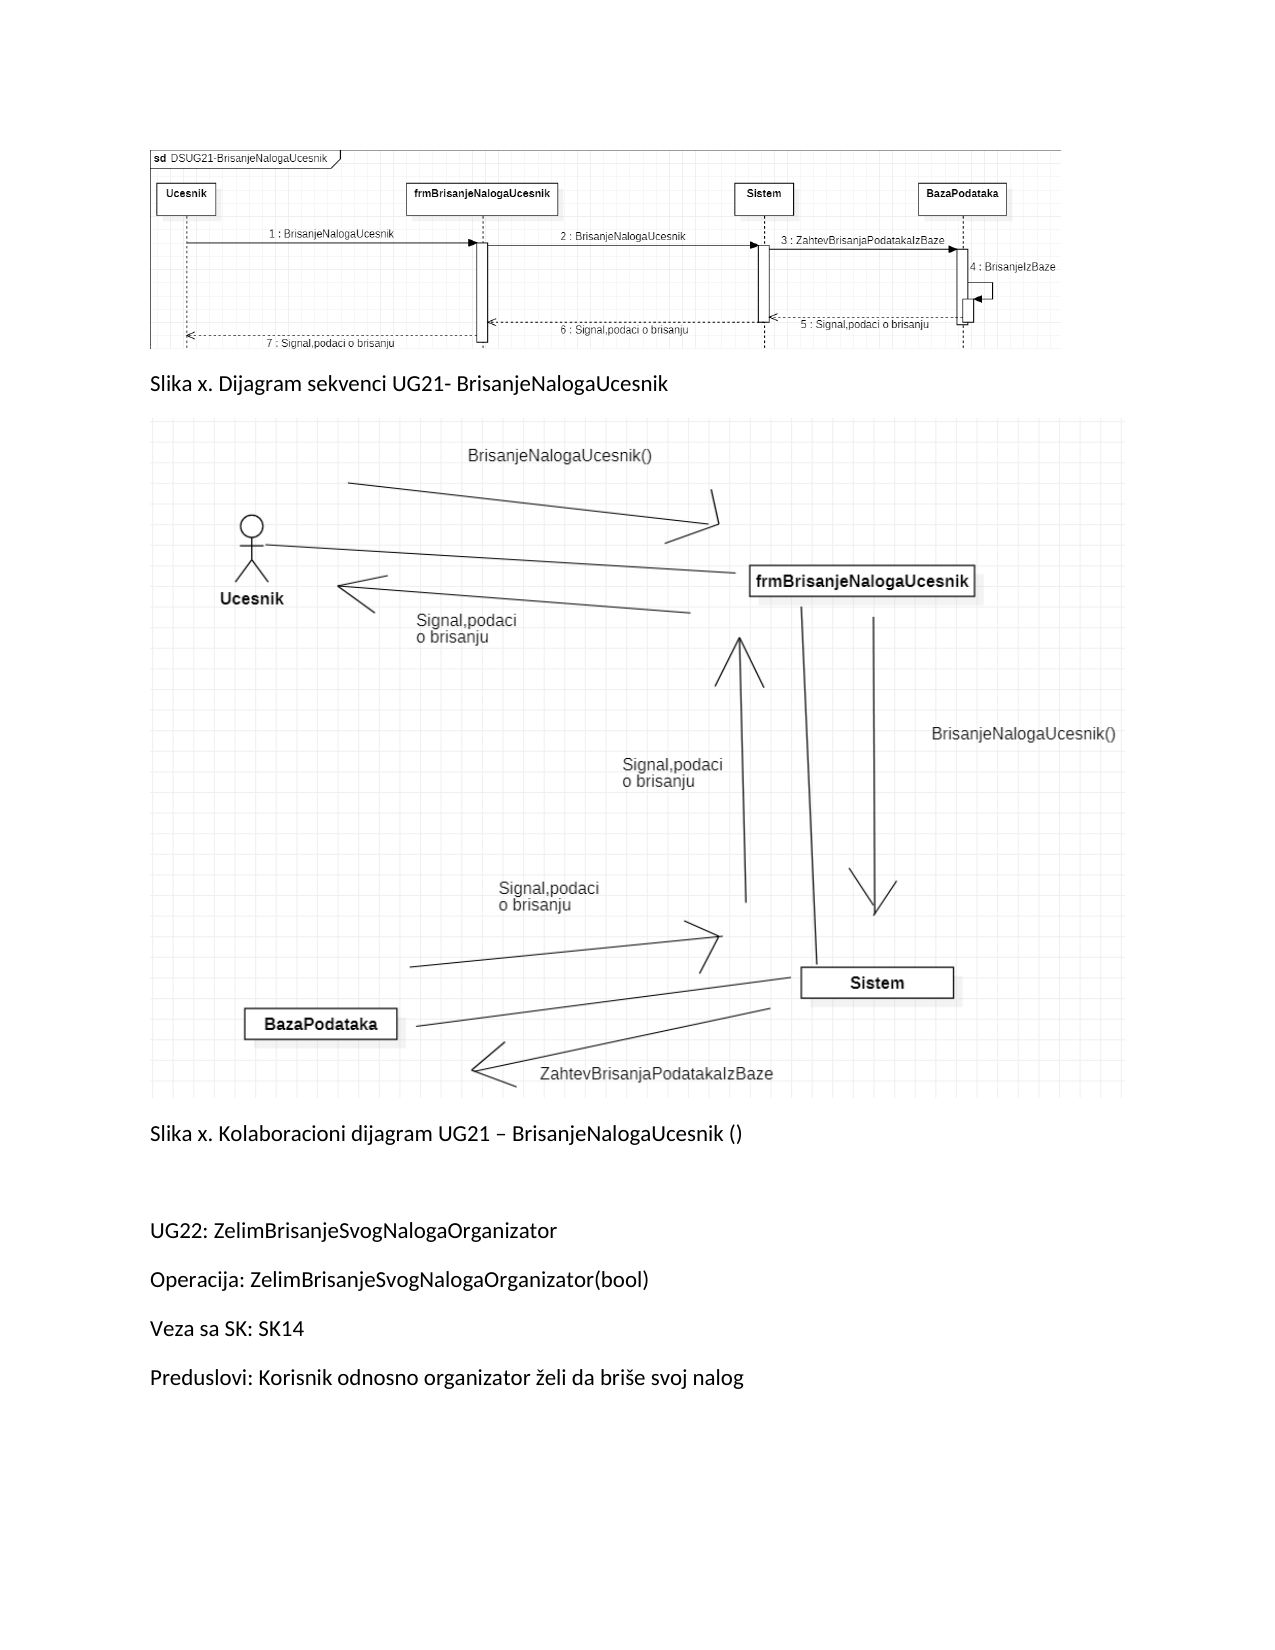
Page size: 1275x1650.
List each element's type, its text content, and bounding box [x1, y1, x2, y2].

picture [150, 418, 1125, 1098]
text Slika x. Kolaboracioni dijagram UG21 – BrisanjeNalogaUcesnik () [150, 1119, 1125, 1147]
text Preduslovi: Korisnik odnosno organizator želi da briše svoj nalog [150, 1363, 1125, 1391]
text UG22: ZelimBrisanjeSvogNalogaOrganizator [150, 1216, 1125, 1244]
text Operacija: ZelimBrisanjeSvogNalogaOrganizator(bool) [150, 1265, 1125, 1293]
picture [150, 150, 1062, 349]
text Veza sa SK: SK14 [150, 1314, 1125, 1342]
